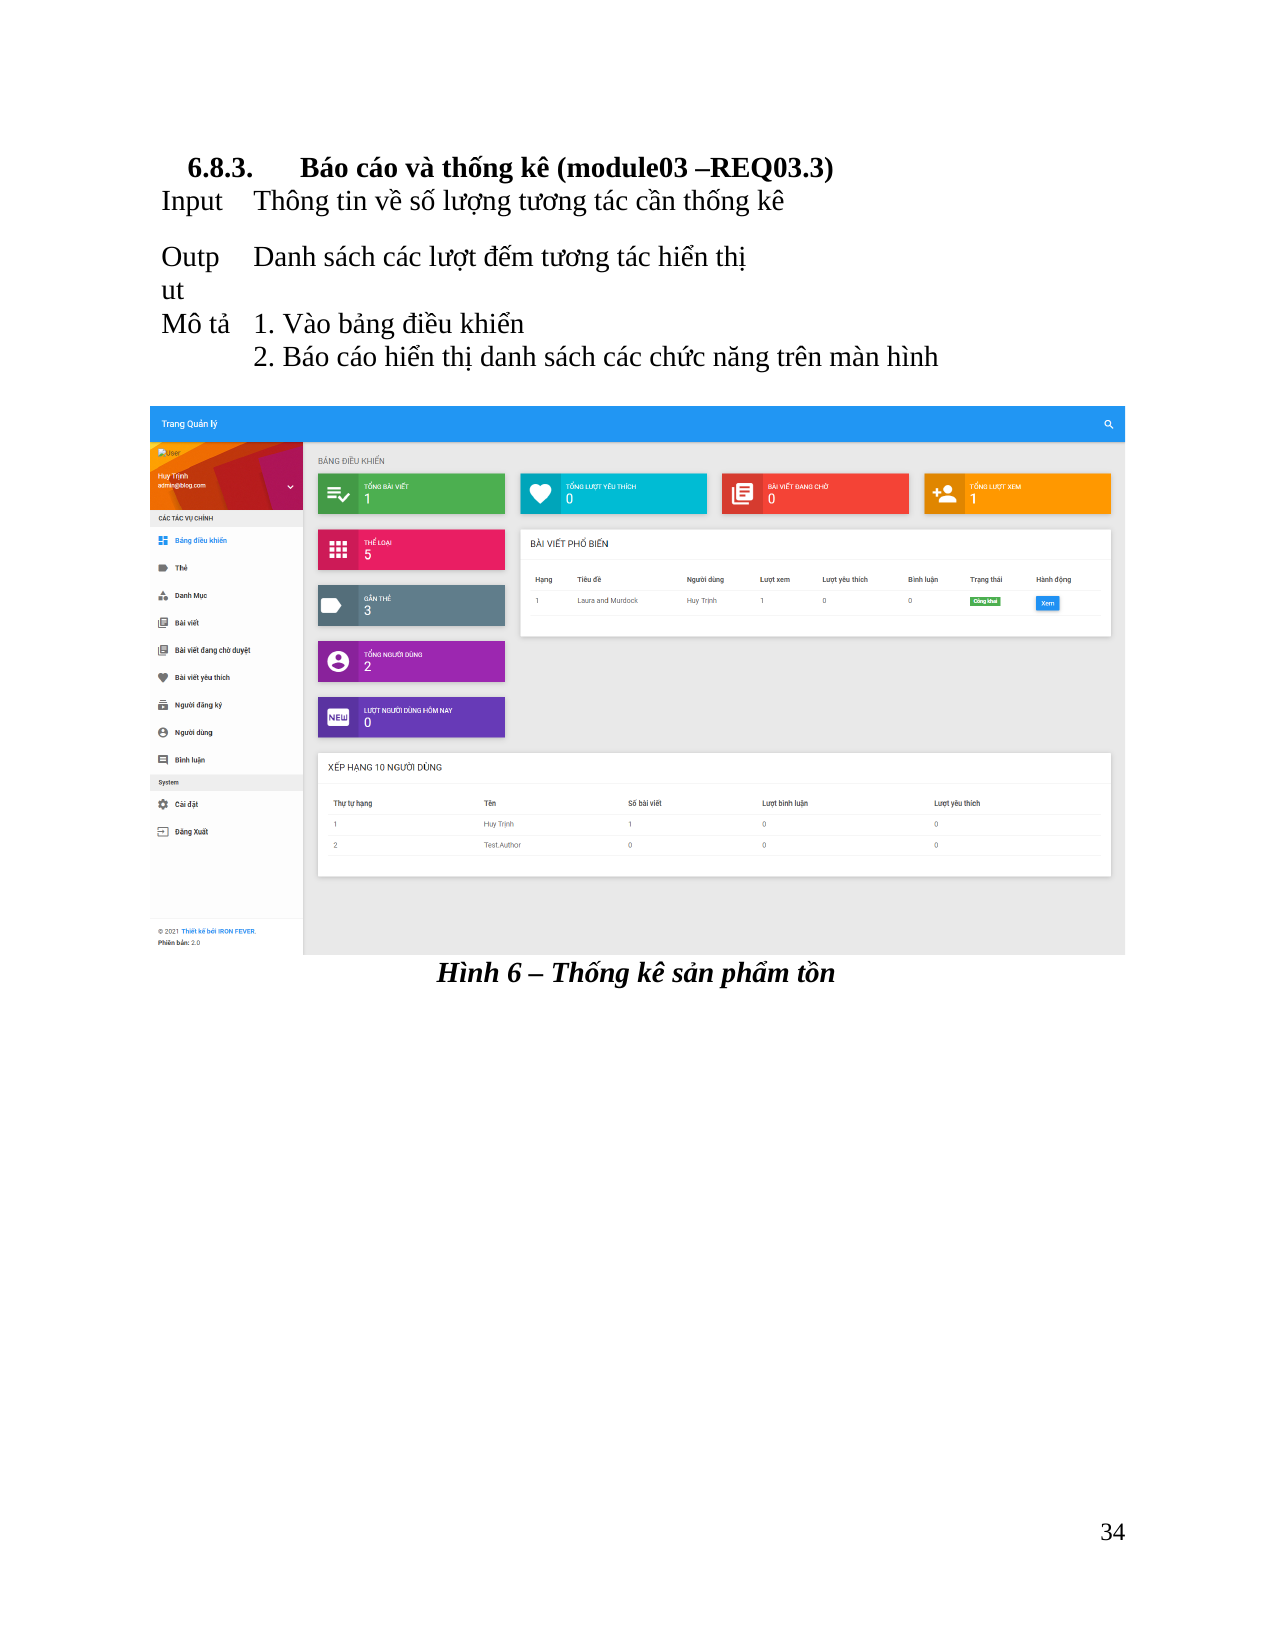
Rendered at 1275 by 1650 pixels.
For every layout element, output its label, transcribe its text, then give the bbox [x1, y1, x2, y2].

table_cell 1. Vào bảng điều khiển 2. Báo cáo hiển thị danh sách các chức năng trên màn hình [242, 306, 1125, 373]
table_header Thông tin về số lượng tương tác cần thống kê [242, 184, 1125, 239]
text Hình 6 – Thống kê sản phẩm tồn [150, 955, 1125, 988]
table_header Input [150, 184, 242, 239]
picture [150, 406, 1125, 955]
table_cell Output [150, 239, 242, 306]
table_cell Danh sách các lượt đếm tương tác hiển thị [242, 239, 1125, 306]
table_cell Mô tả [150, 306, 242, 373]
list Báo cáo và thống kê (module03 –REQ03.3) [187, 150, 1125, 183]
